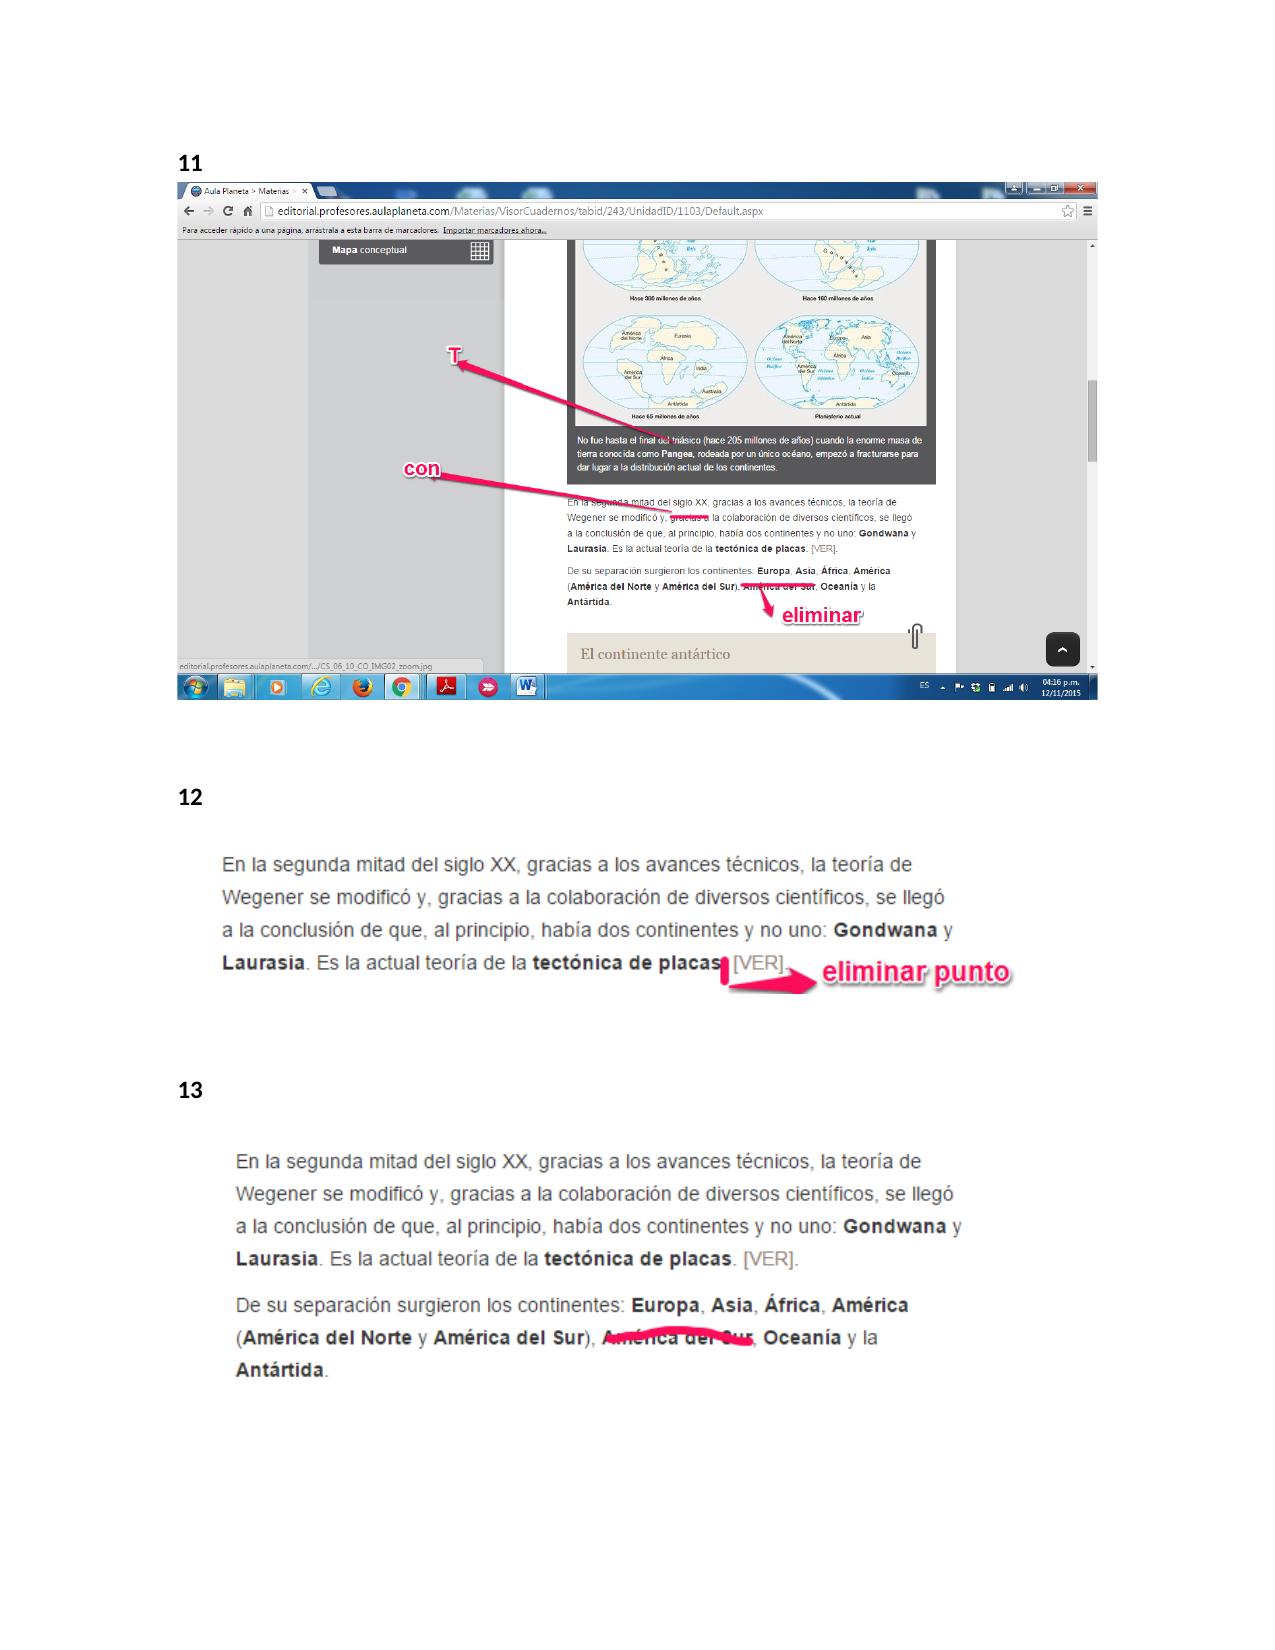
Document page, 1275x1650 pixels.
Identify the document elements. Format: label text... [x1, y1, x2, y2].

picture [177, 836, 1020, 994]
text 12 [177, 781, 1098, 811]
text 11 [177, 148, 1098, 182]
text 13 [177, 1074, 1098, 1104]
picture [177, 182, 1098, 700]
picture [177, 1129, 1020, 1401]
